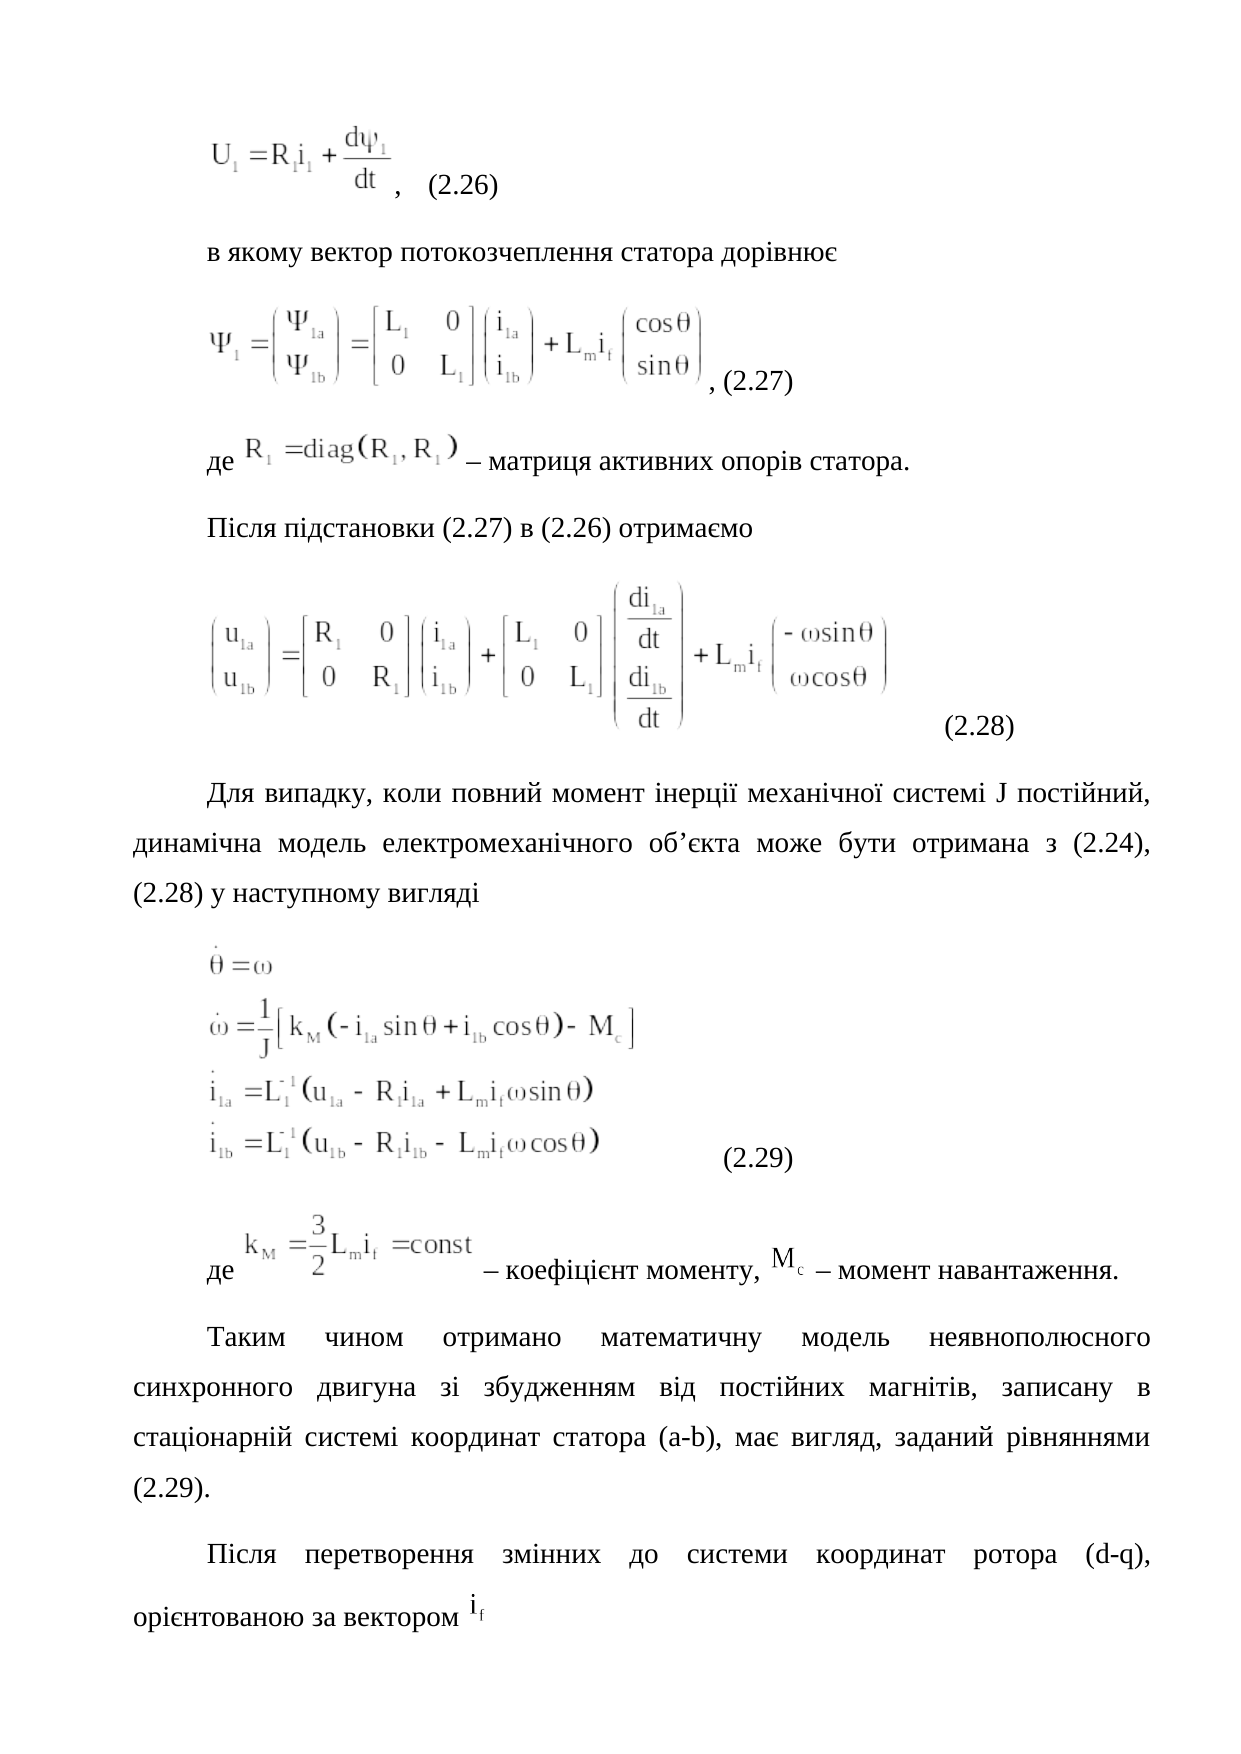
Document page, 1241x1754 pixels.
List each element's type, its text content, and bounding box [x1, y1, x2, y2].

text Для випадку, коли повний момент інерції механічної системі J постійний, динамічна модель електромеханічного об’єкта може бути отримана з (2.24), (2.28) у наступному вигляді [133, 775, 1152, 909]
text (2.28) [133, 577, 1152, 741]
text , (2.26) [133, 118, 1152, 201]
text Таким чином отримано математичну модель неявнополюсного синхронного двигуна зі збудженням від постійних магнітів, записану в стаціонарній системі координат статора (a-b), має вигляд, заданий рівняннями (2.29). [133, 1319, 1152, 1503]
text де – коефіцієнт моменту, – момент навантаження. [133, 1207, 1152, 1285]
text Після перетворення змінних до системи координат ротора (d-q), орієнтованою за вектором [133, 1537, 1152, 1632]
text де – матриця активних опорів статора. [133, 430, 1152, 477]
text в якому вектор потокозчеплення статора дорівнює [133, 234, 1152, 268]
text Після підстановки (2.27) в (2.26) отримаємо [133, 510, 1152, 544]
text (2.29) [133, 942, 1152, 1174]
text , (2.27) [133, 301, 1152, 397]
